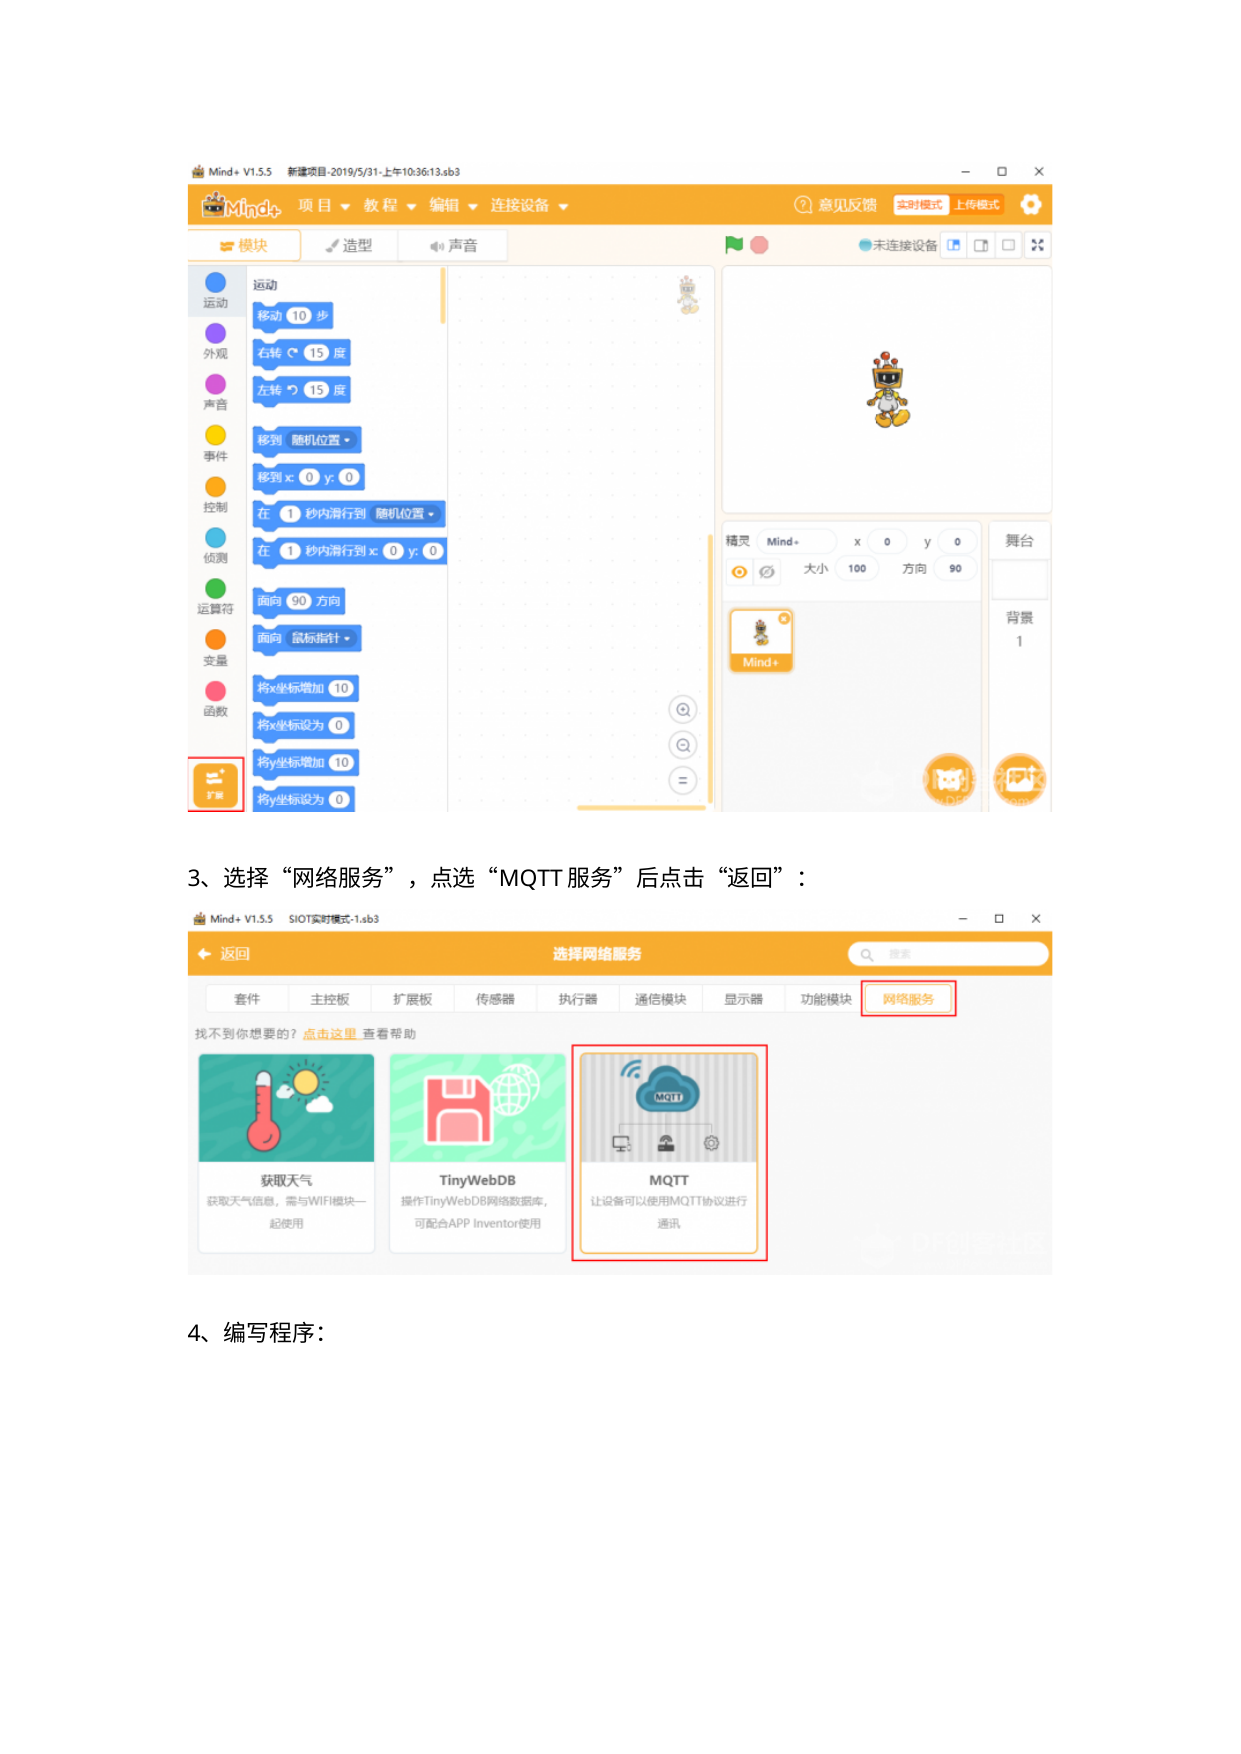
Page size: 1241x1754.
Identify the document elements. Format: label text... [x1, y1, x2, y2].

picture [187, 162, 1053, 812]
picture [187, 909, 1053, 1275]
text 3、选择“网络服务”，点选“MQTT服务”后点击“返回”： [187, 844, 1053, 909]
text 4、编写程序： [187, 1299, 1053, 1364]
